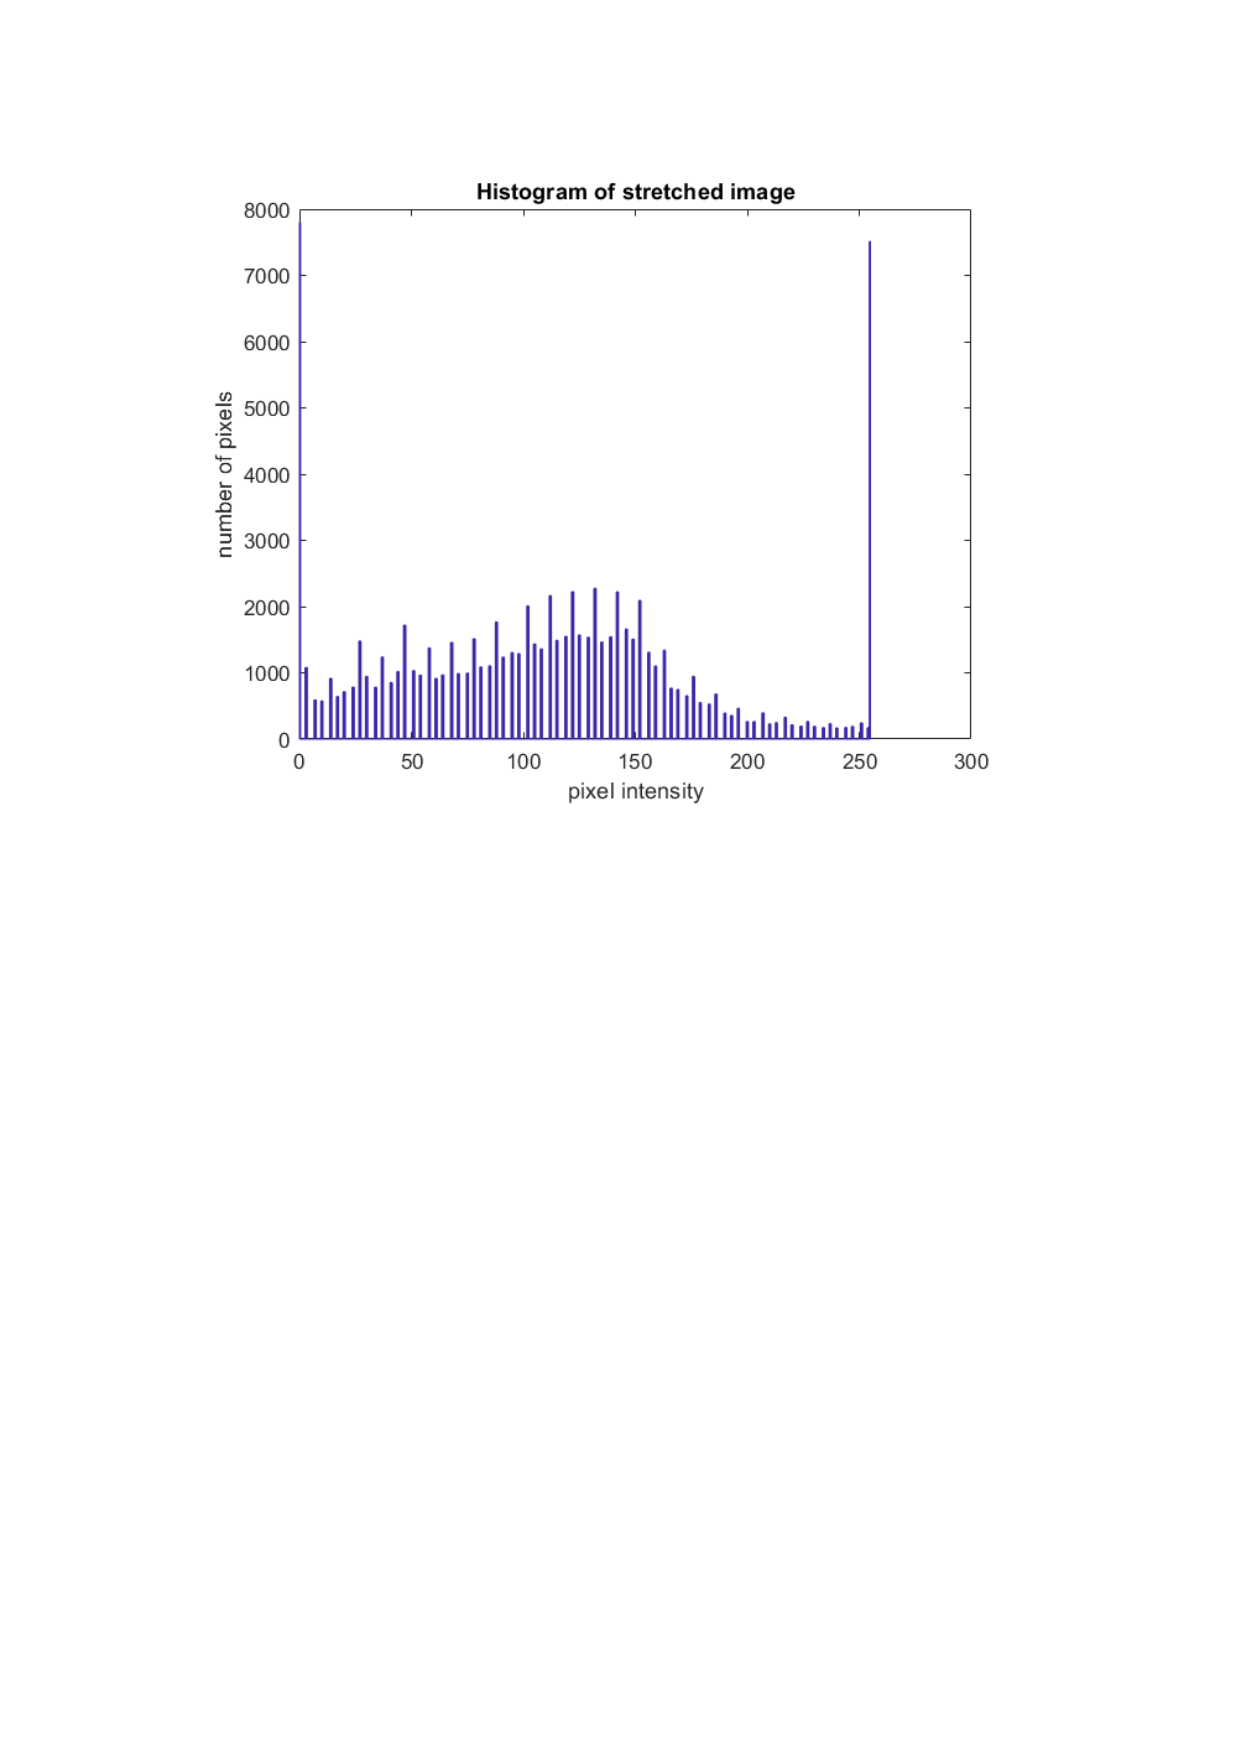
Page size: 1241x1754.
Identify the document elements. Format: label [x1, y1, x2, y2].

picture [187, 162, 1053, 811]
